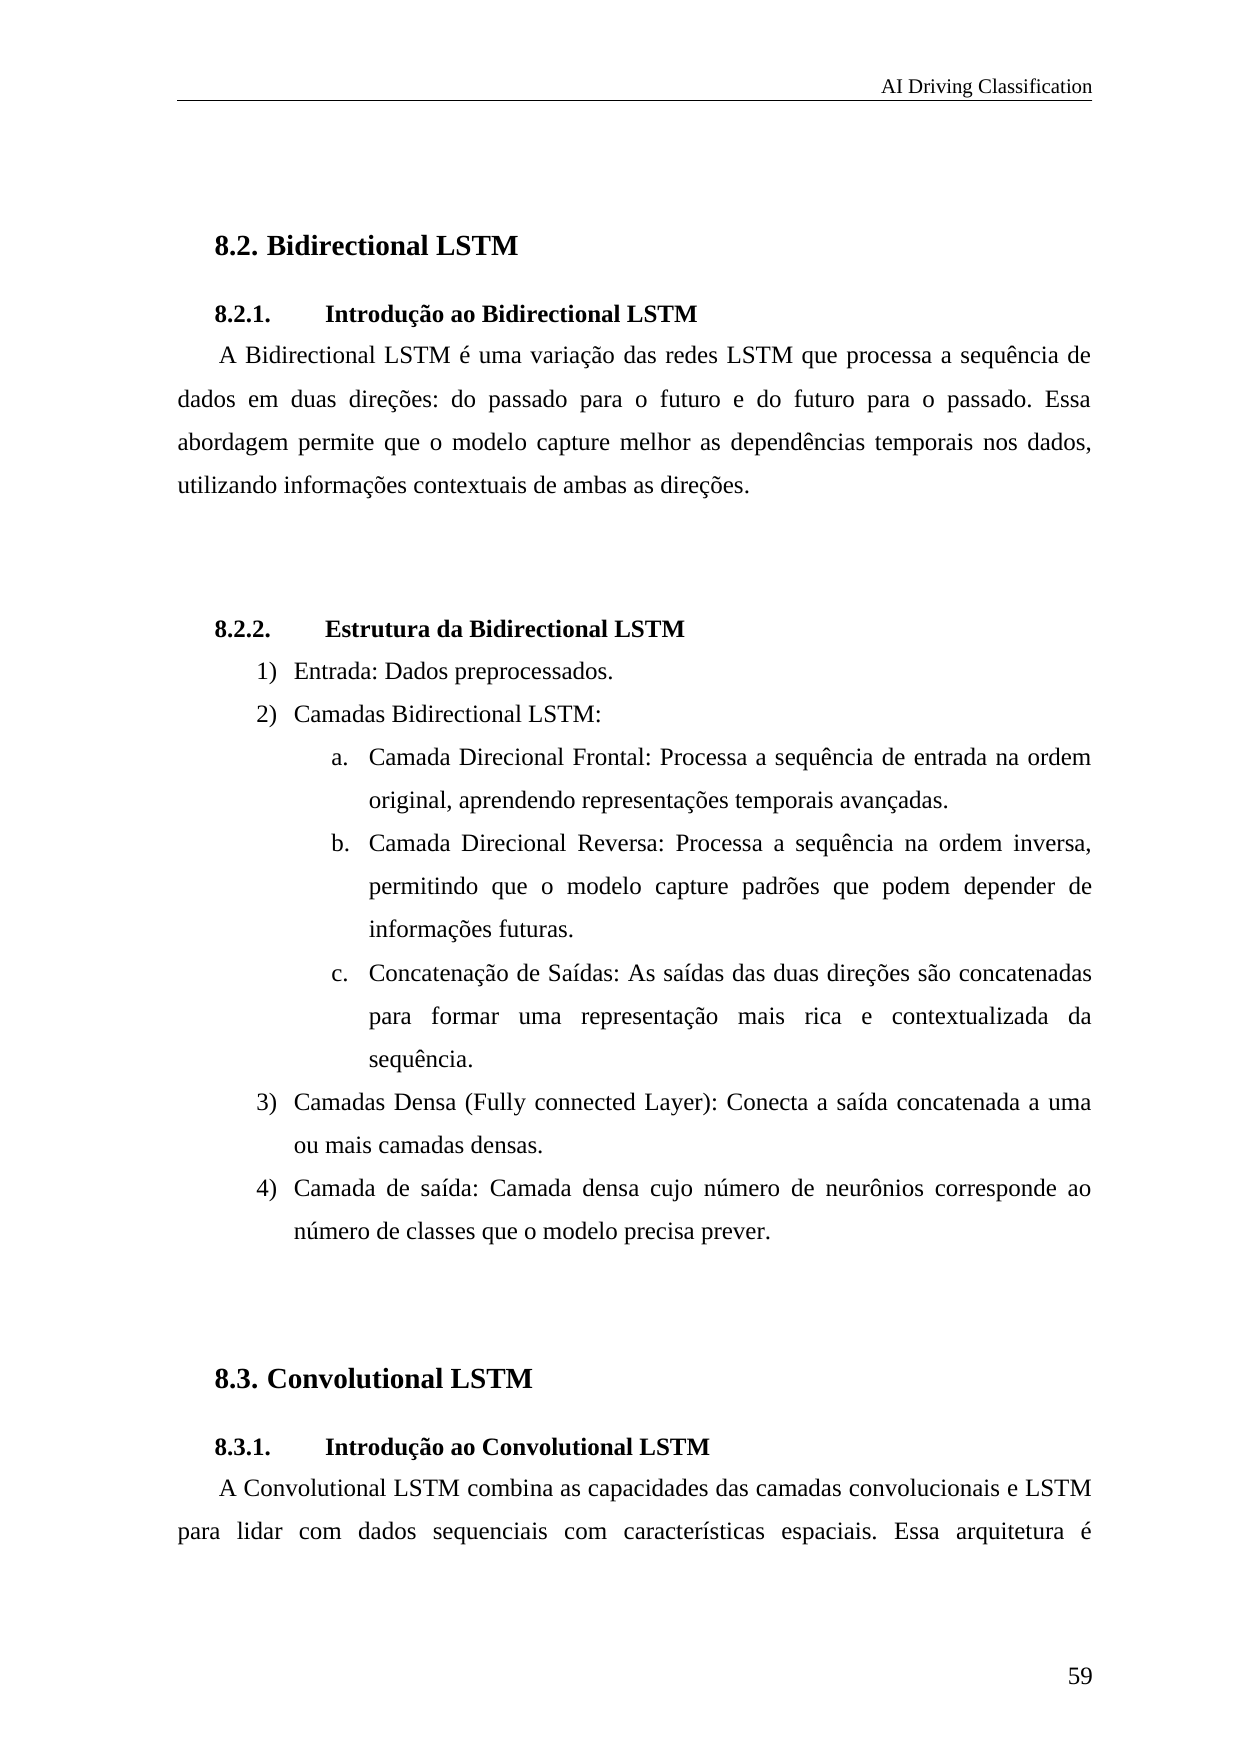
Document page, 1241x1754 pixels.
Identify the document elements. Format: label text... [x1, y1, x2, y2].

subtitle Estrutura da Bidirectional LSTM [214, 614, 1092, 643]
subtitle Introdução ao Bidirectional LSTM [214, 299, 1092, 328]
list Camada de saída: Camada densa cujo número de neurônios corresponde ao número de classes que o modelo precisa prever. [256, 1173, 1092, 1245]
list Concatenação de Saídas: As saídas das duas direções são concatenadas para formar uma representação mais rica e contextualizada da sequência. [331, 958, 1092, 1073]
subtitle Introdução ao Convolutional LSTM [214, 1432, 1092, 1461]
list Camada Direcional Frontal: Processa a sequência de entrada na ordem original, aprendendo representações temporais avançadas. [331, 742, 1092, 814]
list Camadas Bidirectional LSTM: [256, 699, 1092, 728]
subtitle Convolutional LSTM [214, 1361, 1092, 1394]
text A Bidirectional LSTM é uma variação das redes LSTM que processa a sequência de dados em duas direções: do passado para o futuro e do futuro para o passado. Essa abordagem permite que o modelo capture melhor as dependências temporais nos dados, utilizando informações contextuais de ambas as direções. [177, 341, 1092, 499]
subtitle Bidirectional LSTM [214, 228, 1092, 262]
list Camadas Densa (Fully connected Layer): Conecta a saída concatenada a uma ou mais camadas densas. [256, 1087, 1092, 1159]
list Camada Direcional Reversa: Processa a sequência na ordem inversa, permitindo que o modelo capture padrões que podem depender de informações futuras. [331, 828, 1092, 943]
list Entrada: Dados preprocessados. [256, 656, 1092, 684]
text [177, 1473, 1092, 1545]
